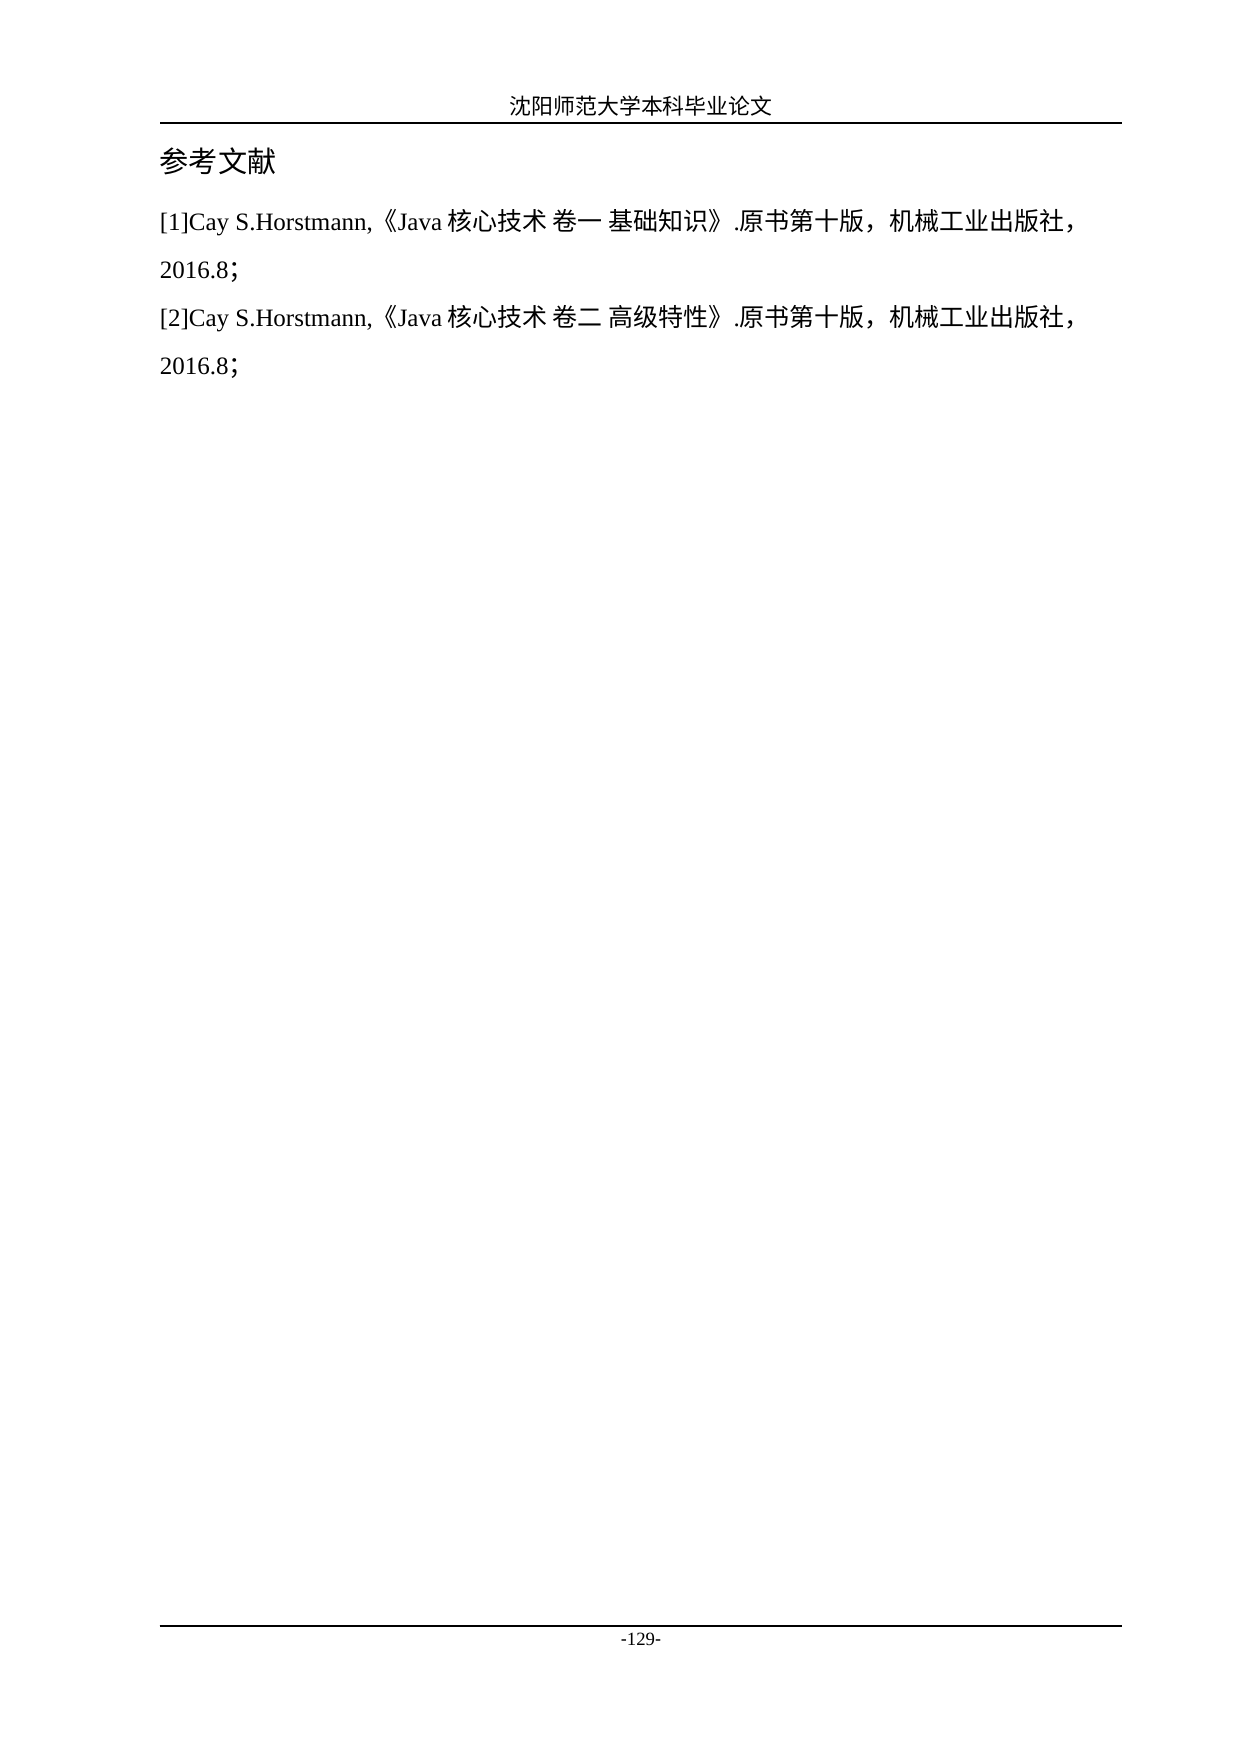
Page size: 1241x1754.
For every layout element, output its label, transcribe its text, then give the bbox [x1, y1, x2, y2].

text [1]Cay S.Horstmann,《Java核心技术 卷一 基础知识》.原书第十版，机械工业出版社，2016.8； [159, 192, 1122, 288]
text [2]Cay S.Horstmann,《Java核心技术 卷二 高级特性》.原书第十版，机械工业出版社，2016.8； [159, 288, 1122, 384]
